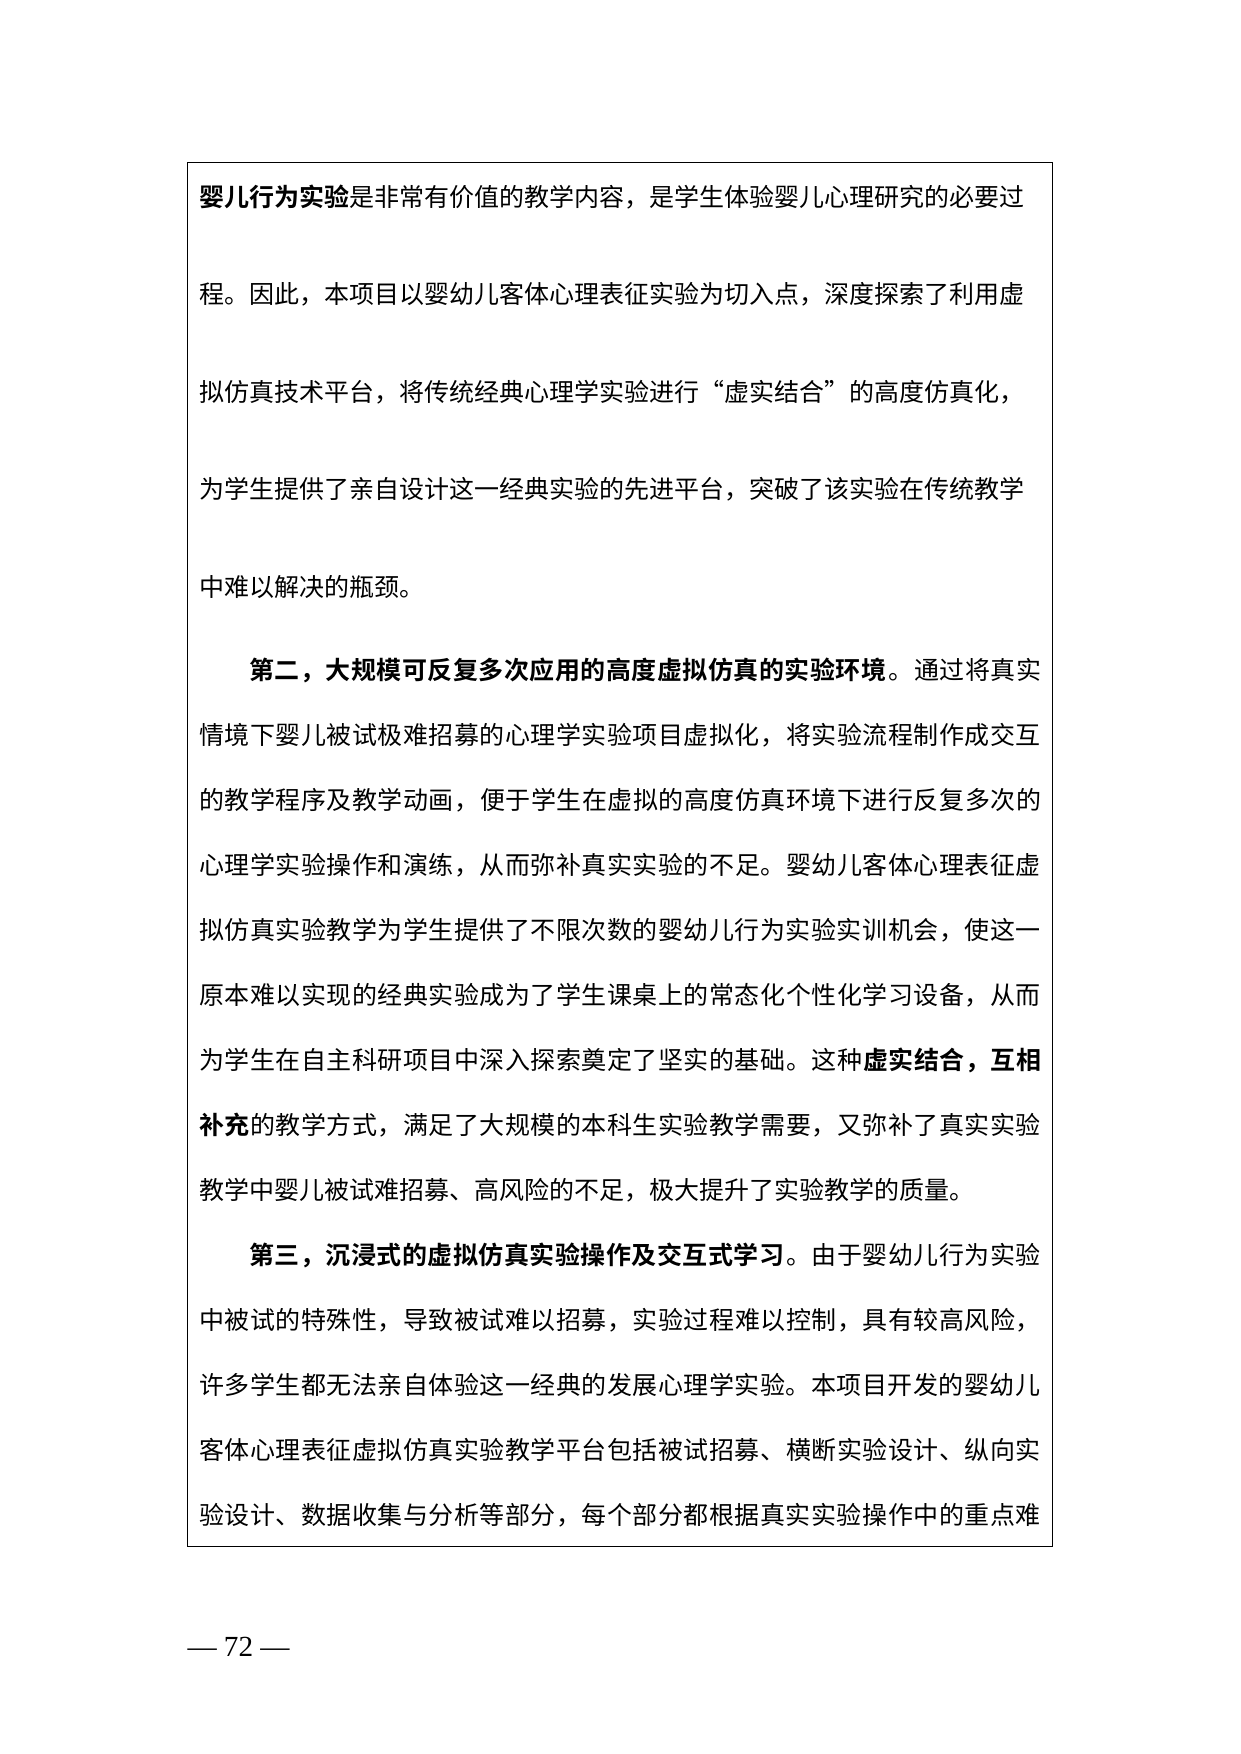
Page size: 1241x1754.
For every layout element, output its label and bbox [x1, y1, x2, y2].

table_header [188, 163, 1052, 1546]
